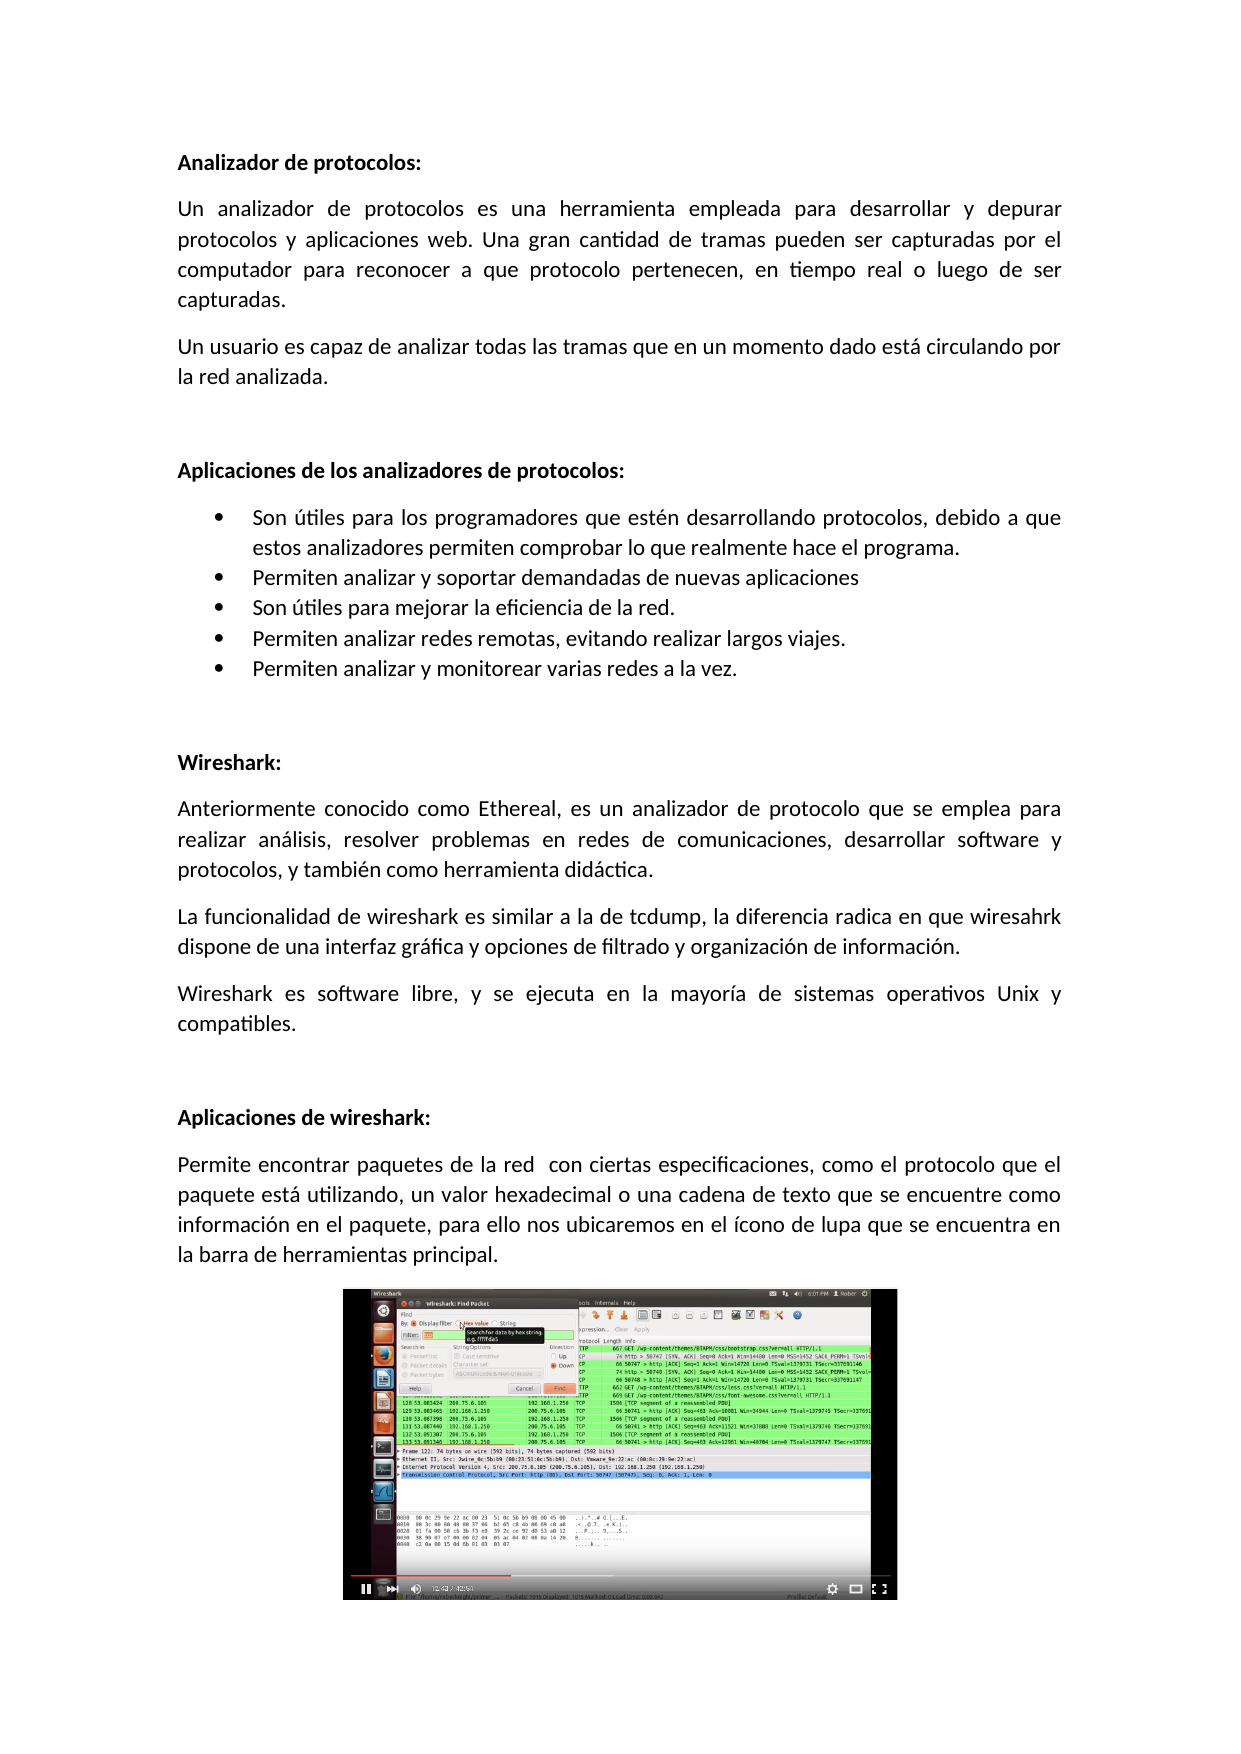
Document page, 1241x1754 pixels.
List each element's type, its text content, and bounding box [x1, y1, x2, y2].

text Wireshark es software libre, y se ejecuta en la mayoría de sistemas operativos Unix y compatibles. [177, 979, 1063, 1037]
text Un usuario es capaz de analizar todas las tramas que en un momento dado está circulando por la red analizada. [177, 332, 1063, 390]
picture [342, 1287, 898, 1600]
text Un analizador de protocolos es una herramienta empleada para desarrollar y depurar protocolos y aplicaciones web. Una gran cantidad de tramas pueden ser capturadas por el computador para reconocer a que protocolo pertenecen, en tiempo real o luego de ser capturadas. [177, 194, 1063, 313]
text Analizador de protocolos: [177, 148, 1063, 176]
list Permiten analizar y monitorear varias redes a la vez. [215, 654, 1063, 682]
text Wireshark: [177, 748, 1063, 776]
list Son útiles para los programadores que estén desarrollando protocolos, debido a que estos analizadores permiten comprobar lo que realmente hace el programa. [215, 503, 1063, 561]
text Anteriormente conocido como Ethereal, es un analizador de protocolo que se emplea para realizar análisis, resolver problemas en redes de comunicaciones, desarrollar software y protocolos, y también como herramienta didáctica. [177, 794, 1063, 883]
text Permite encontrar paquetes de la red con ciertas especificaciones, como el protocolo que el paquete está utilizando, un valor hexadecimal o una cadena de texto que se encuentre como información en el paquete, para ello nos ubicaremos en el ícono de lupa que se encuentra en la barra de herramientas principal. [177, 1150, 1063, 1268]
text La funcionalidad de wireshark es similar a la de tcdump, la diferencia radica en que wiresahrk dispone de una interfaz gráfica y opciones de filtrado y organización de información. [177, 902, 1063, 960]
list Permiten analizar y soportar demandadas de nuevas aplicaciones [215, 563, 1063, 591]
list Son útiles para mejorar la eficiencia de la red. [215, 593, 1063, 621]
list Permiten analizar redes remotas, evitando realizar largos viajes. [215, 624, 1063, 652]
text Aplicaciones de wireshark: [177, 1103, 1063, 1131]
text Aplicaciones de los analizadores de protocolos: [177, 456, 1063, 484]
